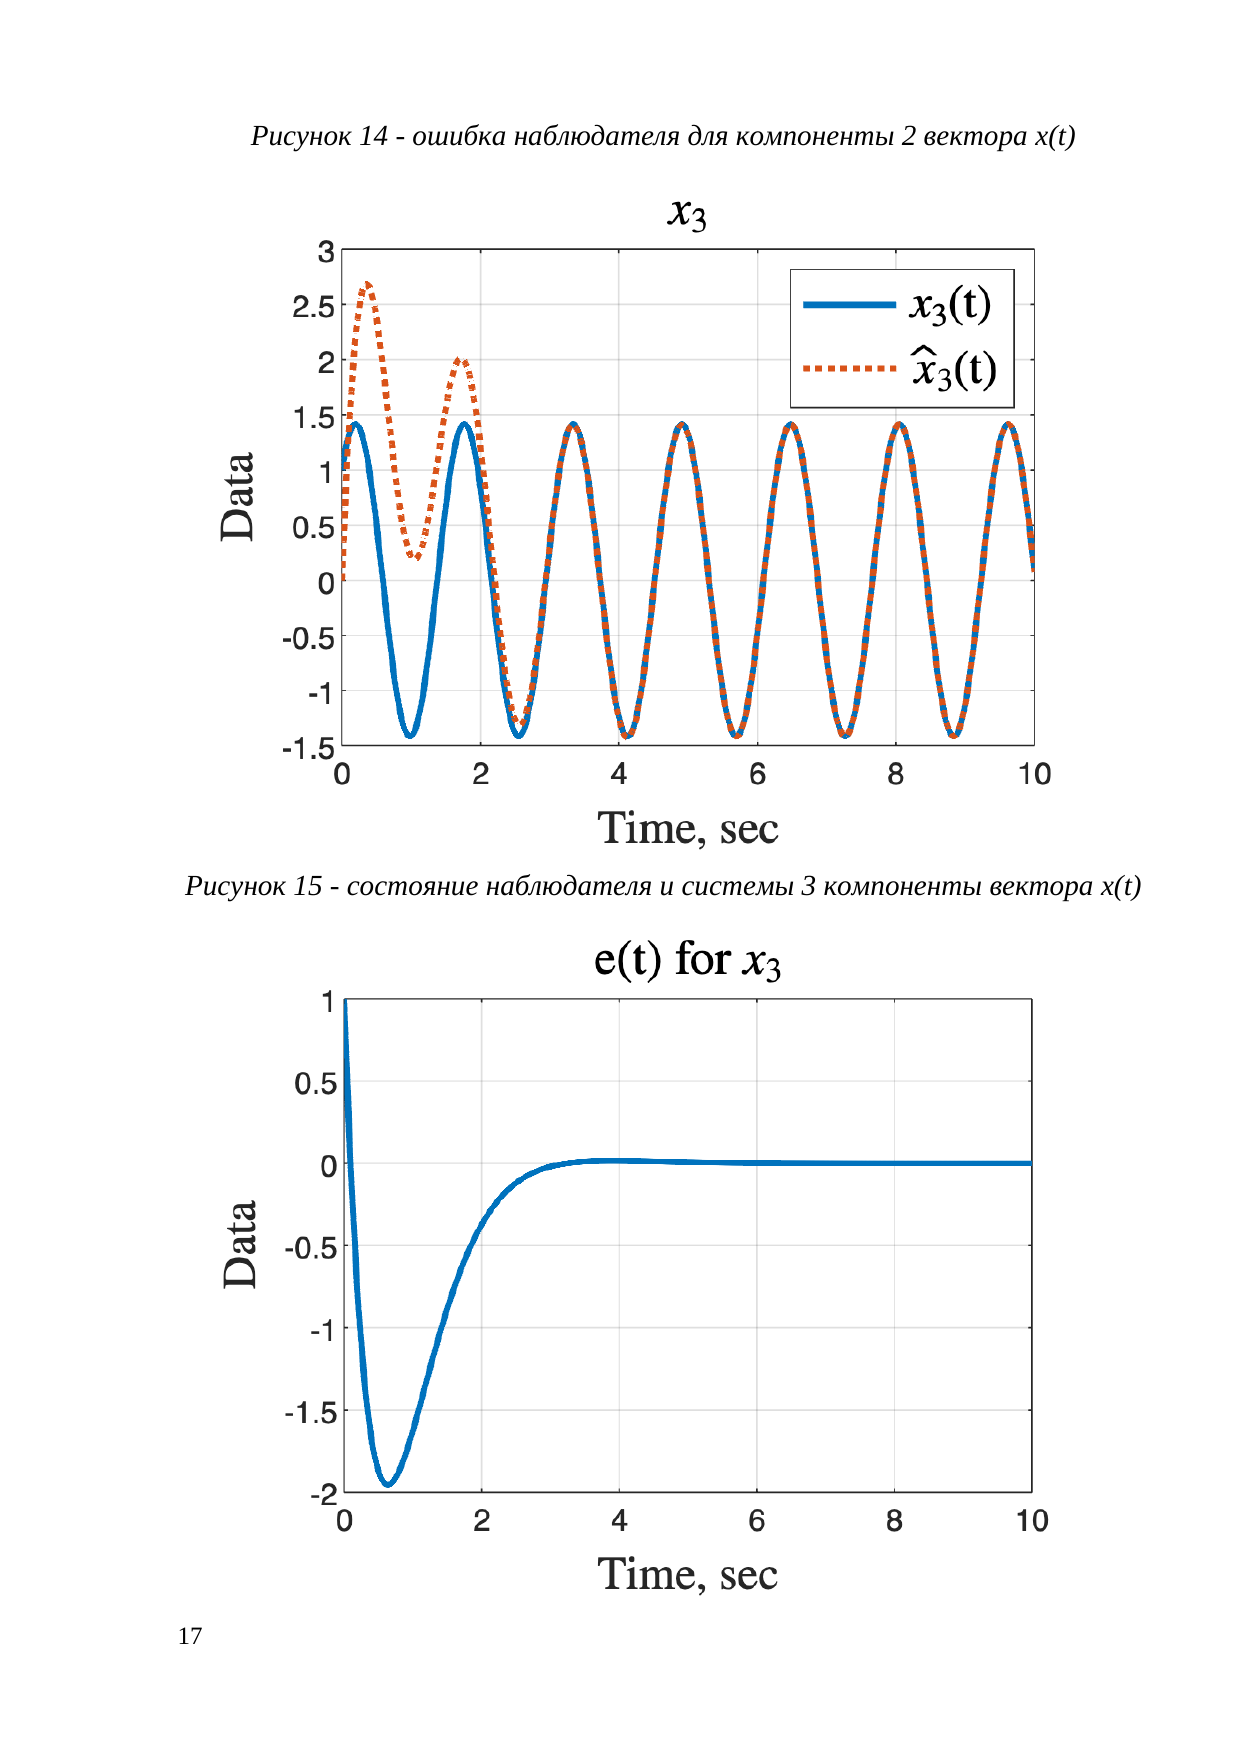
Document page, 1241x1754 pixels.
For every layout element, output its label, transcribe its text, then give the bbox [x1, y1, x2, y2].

picture [211, 918, 1118, 1600]
text Рисунок 14 - ошибка наблюдателя для компоненты 2 вектора x(t) [177, 118, 1152, 152]
text Рисунок 15 - состояние наблюдателя и системы 3 компоненты вектора x(t) [177, 868, 1152, 902]
picture [208, 168, 1120, 854]
